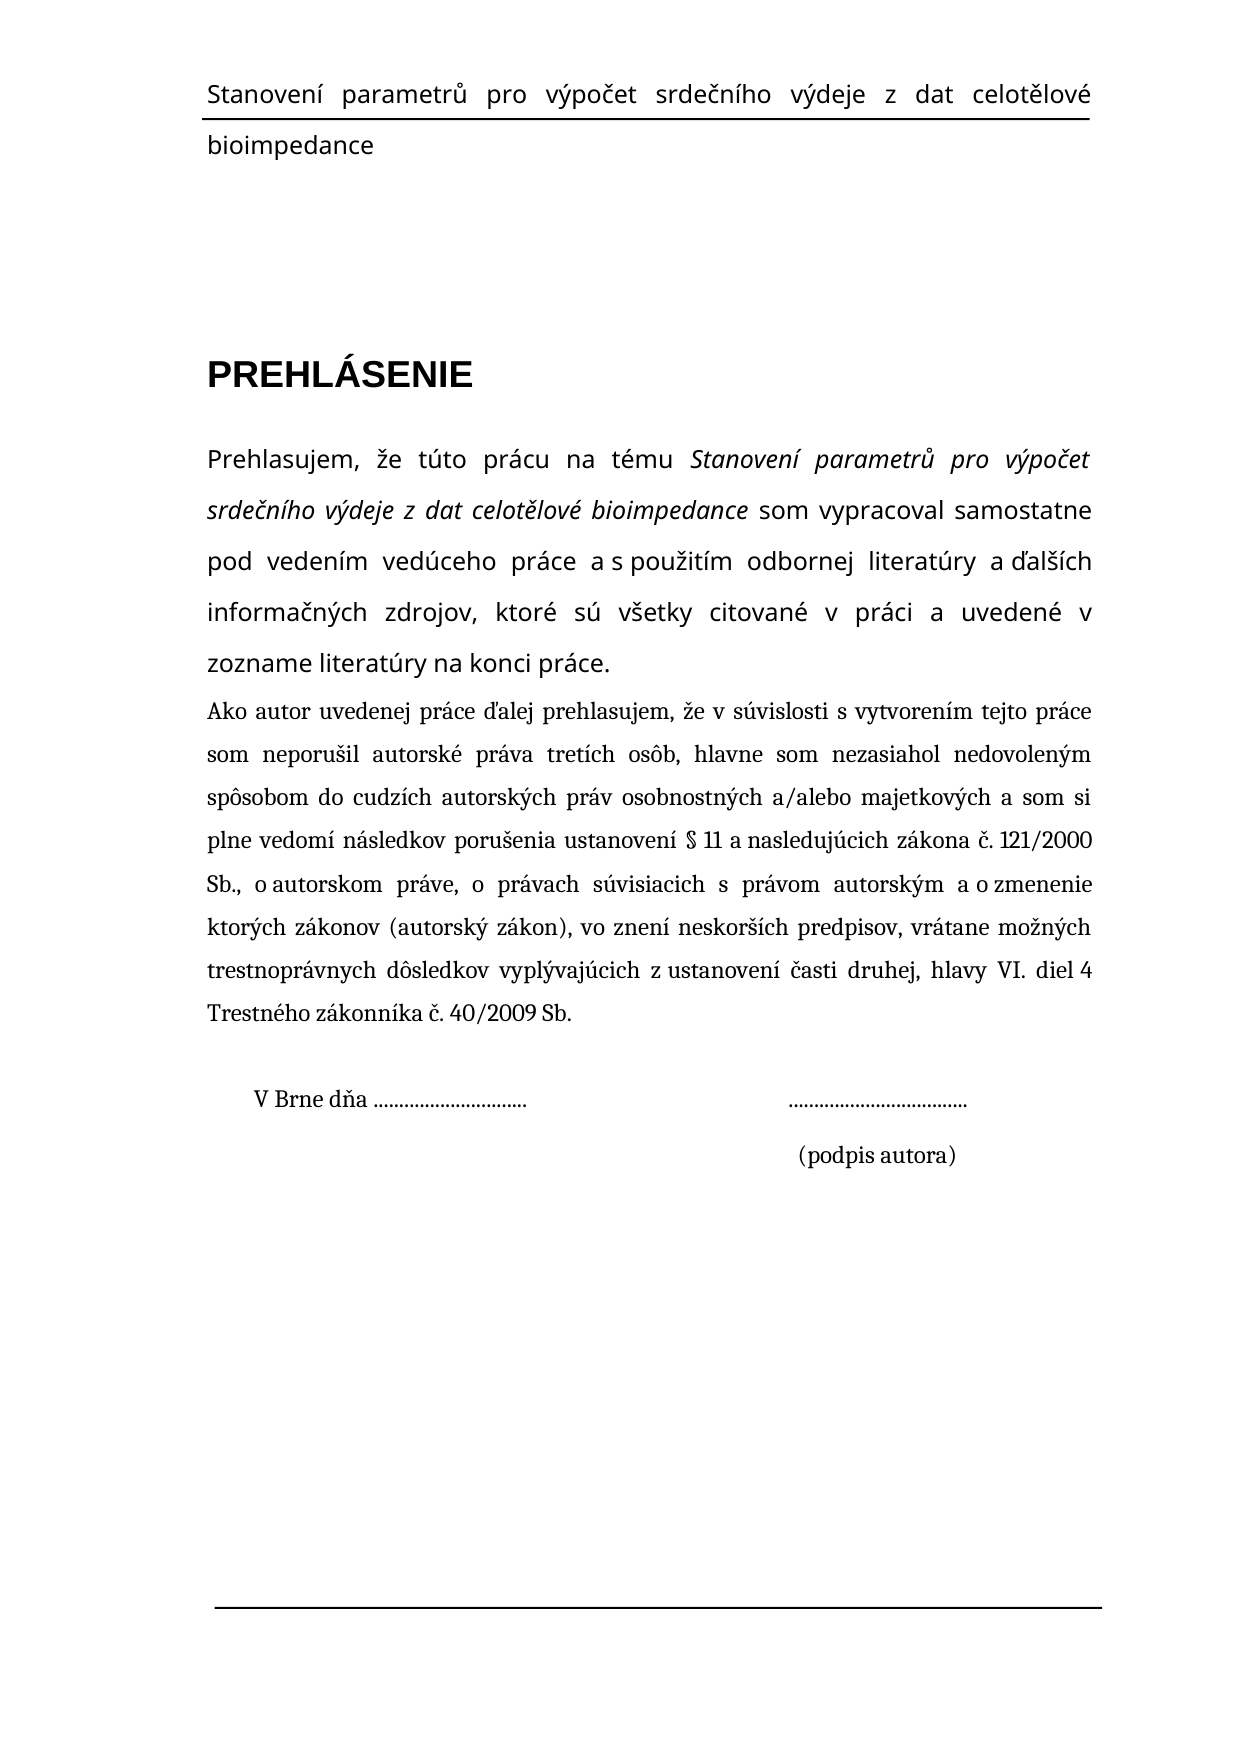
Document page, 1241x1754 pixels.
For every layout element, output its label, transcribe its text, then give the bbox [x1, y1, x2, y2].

subtitle PREHLÁSENIE [207, 352, 1092, 395]
text V Brne dňa .............................. ................................... [207, 1085, 1092, 1114]
text (podpis autora) [207, 1141, 1092, 1169]
text Ako autor uvedenej práce ďalej prehlasujem, že v súvislosti s vytvorením tejto práce som neporušil autorské práva tretích osôb, hlavne som nezasiahol nedovoleným spôsobom do cudzích autorských práv osobnostných a/alebo majetkových a som si plne vedomí následkov porušenia ustanovení § 11 a nasledujúcich zákona č. 121/2000 Sb., o autorskom práve, o právach súvisiacich s právom autorským a o zmenenie ktorých zákonov (autorský zákon), vo znení neskorších predpisov, vrátane možných trestnoprávnych dôsledkov vyplývajúcich z ustanovení časti druhej, hlavy VI. diel 4 Trestného zákonníka č. 40/2009 Sb. [207, 697, 1092, 1028]
text Prehlasujem, že túto prácu na tému Stanovení parametrů pro výpočet srdečního výdeje z dat celotělové bioimpedance som vypracoval samostatne pod vedením vedúceho práce a s použitím odbornej literatúry a ďalších informačných zdrojov, ktoré sú všetky citované v práci a uvedené v zozname literatúry na konci práce. [207, 442, 1092, 680]
